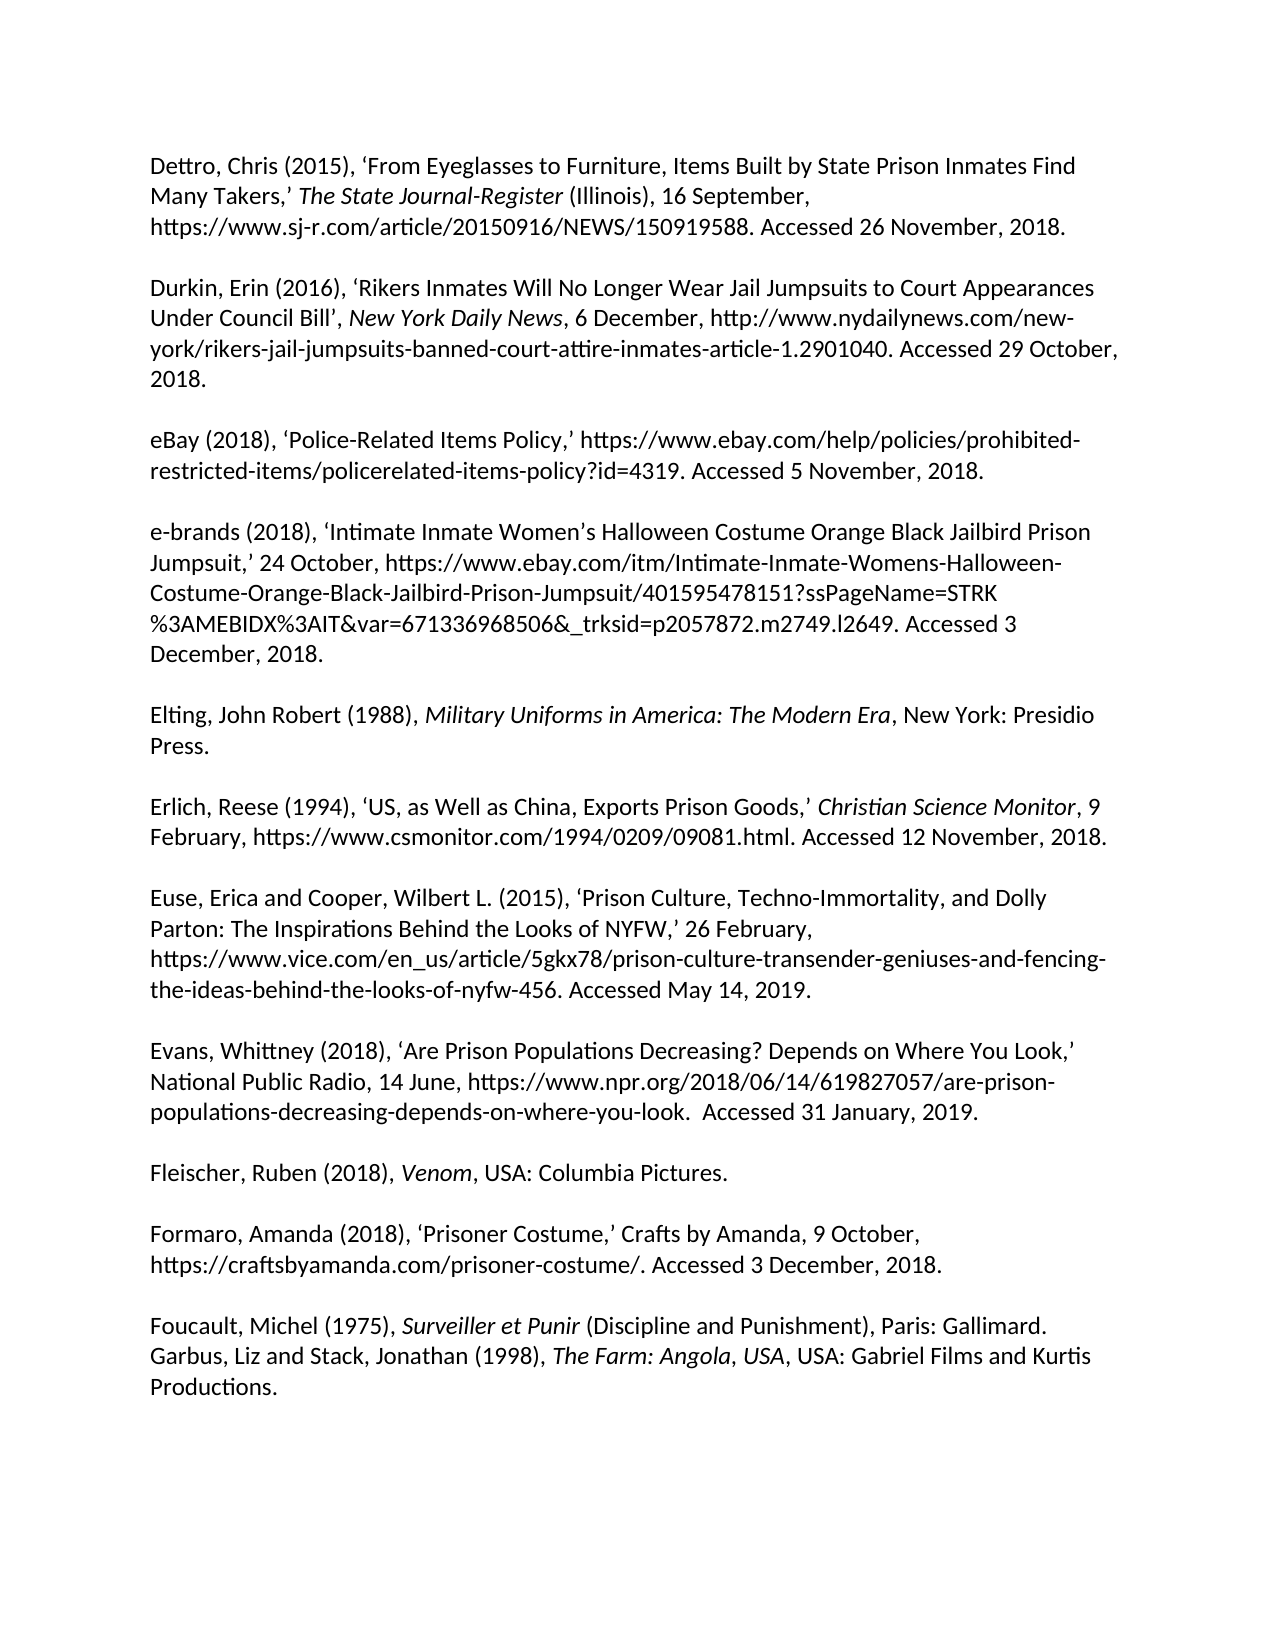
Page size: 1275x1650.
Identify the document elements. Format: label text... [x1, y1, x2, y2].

text Elting, John Robert (1988), Military Uniforms in America: The Modern Era, New York: Presidio Press. [150, 699, 1125, 760]
text Formaro, Amanda (2018), ‘Prisoner Costume,’ Crafts by Amanda, 9 October, https://craftsbyamanda.com/prisoner-costume/. Accessed 3 December, 2018. [150, 1218, 1125, 1279]
text Foucault, Michel (1975), Surveiller et Punir (Discipline and Punishment), Paris: Gallimard. [150, 1310, 1125, 1340]
text Fleischer, Ruben (2018), Venom, USA: Columbia Pictures. [150, 1157, 1125, 1188]
text Evans, Whittney (2018), ‘Are Prison Populations Decreasing? Depends on Where You Look,’ National Public Radio, 14 June, https://www.npr.org/2018/06/14/619827057/are-prison-populations-decreasing-depends-on-where-you-look. Accessed 31 January, 2019. [150, 1035, 1125, 1127]
text Garbus, Liz and Stack, Jonathan (1998), The Farm: Angola, USA, USA: Gabriel Films and Kurtis Productions. [150, 1340, 1125, 1401]
text eBay (2018), ‘Police-Related Items Policy,’ https://www.ebay.com/help/policies/prohibited-restricted-items/policerelated-items-policy?id=4319. Accessed 5 November, 2018. [150, 425, 1125, 486]
text Dettro, Chris (2015), ‘From Eyeglasses to Furniture, Items Built by State Prison Inmates Find Many Takers,’ The State Journal-Register (Illinois), 16 September, https://www.sj-r.com/article/20150916/NEWS/150919588. Accessed 26 November, 2018. [150, 150, 1125, 242]
text e-brands (2018), ‘Intimate Inmate Women’s Halloween Costume Orange Black Jailbird Prison Jumpsuit,’ 24 October, https://www.ebay.com/itm/Intimate-Inmate-Womens-Halloween-Costume-Orange-Black-Jailbird-Prison-Jumpsuit/401595478151?ssPageName=STRK%3AMEBIDX%3AIT&var=671336968506&_trksid=p2057872.m2749.l2649. Accessed 3 December, 2018. [150, 516, 1125, 669]
text Durkin, Erin (2016), ‘Rikers Inmates Will No Longer Wear Jail Jumpsuits to Court Appearances Under Council Bill’, New York Daily News, 6 December, http://www.nydailynews.com/new-york/rikers-jail-jumpsuits-banned-court-attire-inmates-article-1.2901040. Accessed 29 October, 2018. [150, 272, 1125, 394]
text Erlich, Reese (1994), ‘US, as Well as China, Exports Prison Goods,’ Christian Science Monitor, 9 February, https://www.csmonitor.com/1994/0209/09081.html. Accessed 12 November, 2018. [150, 791, 1125, 852]
text Euse, Erica and Cooper, Wilbert L. (2015), ‘Prison Culture, Techno-Immortality, and Dolly Parton: The Inspirations Behind the Looks of NYFW,’ 26 February, https://www.vice.com/en_us/article/5gkx78/prison-culture-transender-geniuses-and-fencing-the-ideas-behind-the-looks-of-nyfw-456. Accessed May 14, 2019. [150, 882, 1125, 1004]
